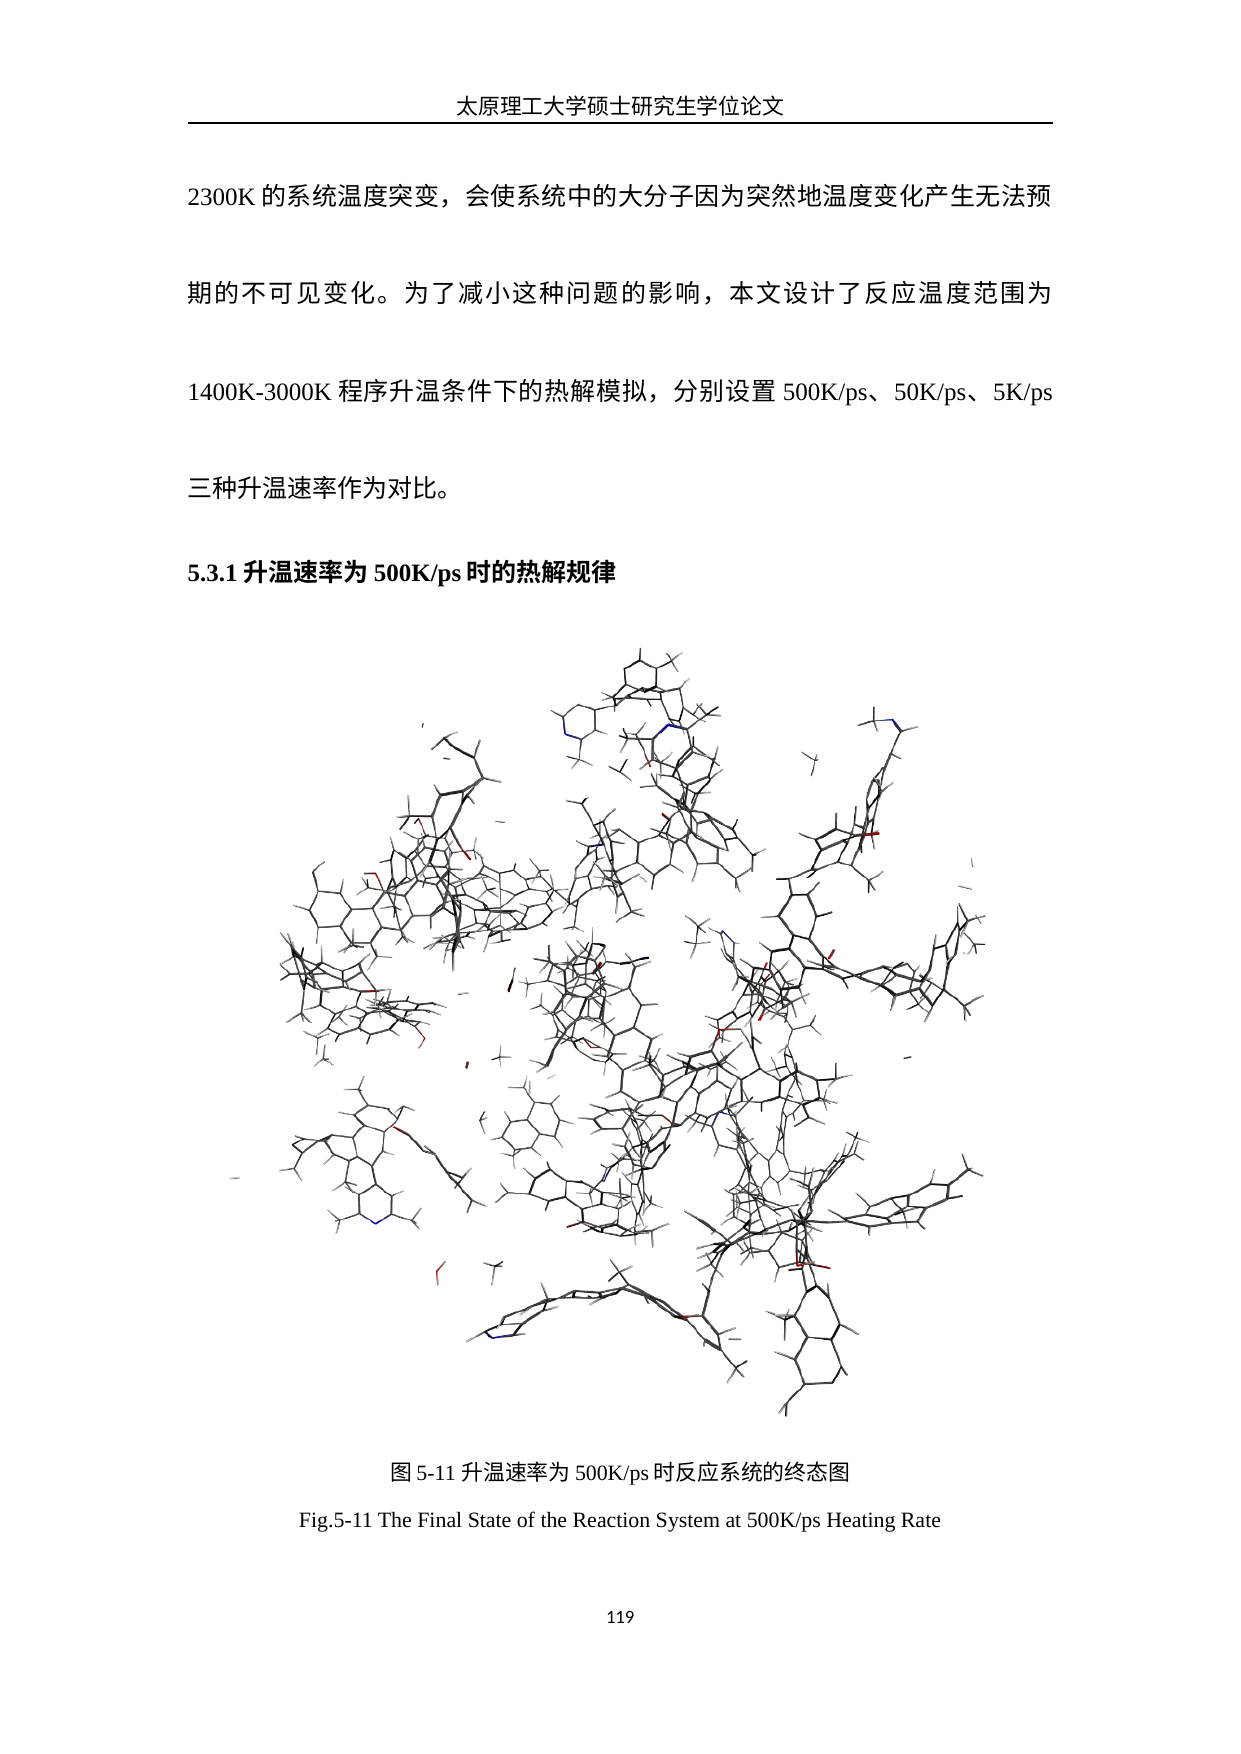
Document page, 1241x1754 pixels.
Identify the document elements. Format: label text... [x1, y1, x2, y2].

text 图5-11 升温速率为500K/ps时反应系统的终态图 [187, 1455, 1053, 1487]
text Fig.5-11 The Final State of the Reaction System at 500K/ps Heating Rate [187, 1503, 1053, 1536]
picture [187, 629, 1049, 1430]
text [187, 162, 1053, 519]
text 5.3.1 升温速率为500K/ps时的热解规律 [187, 538, 1053, 603]
